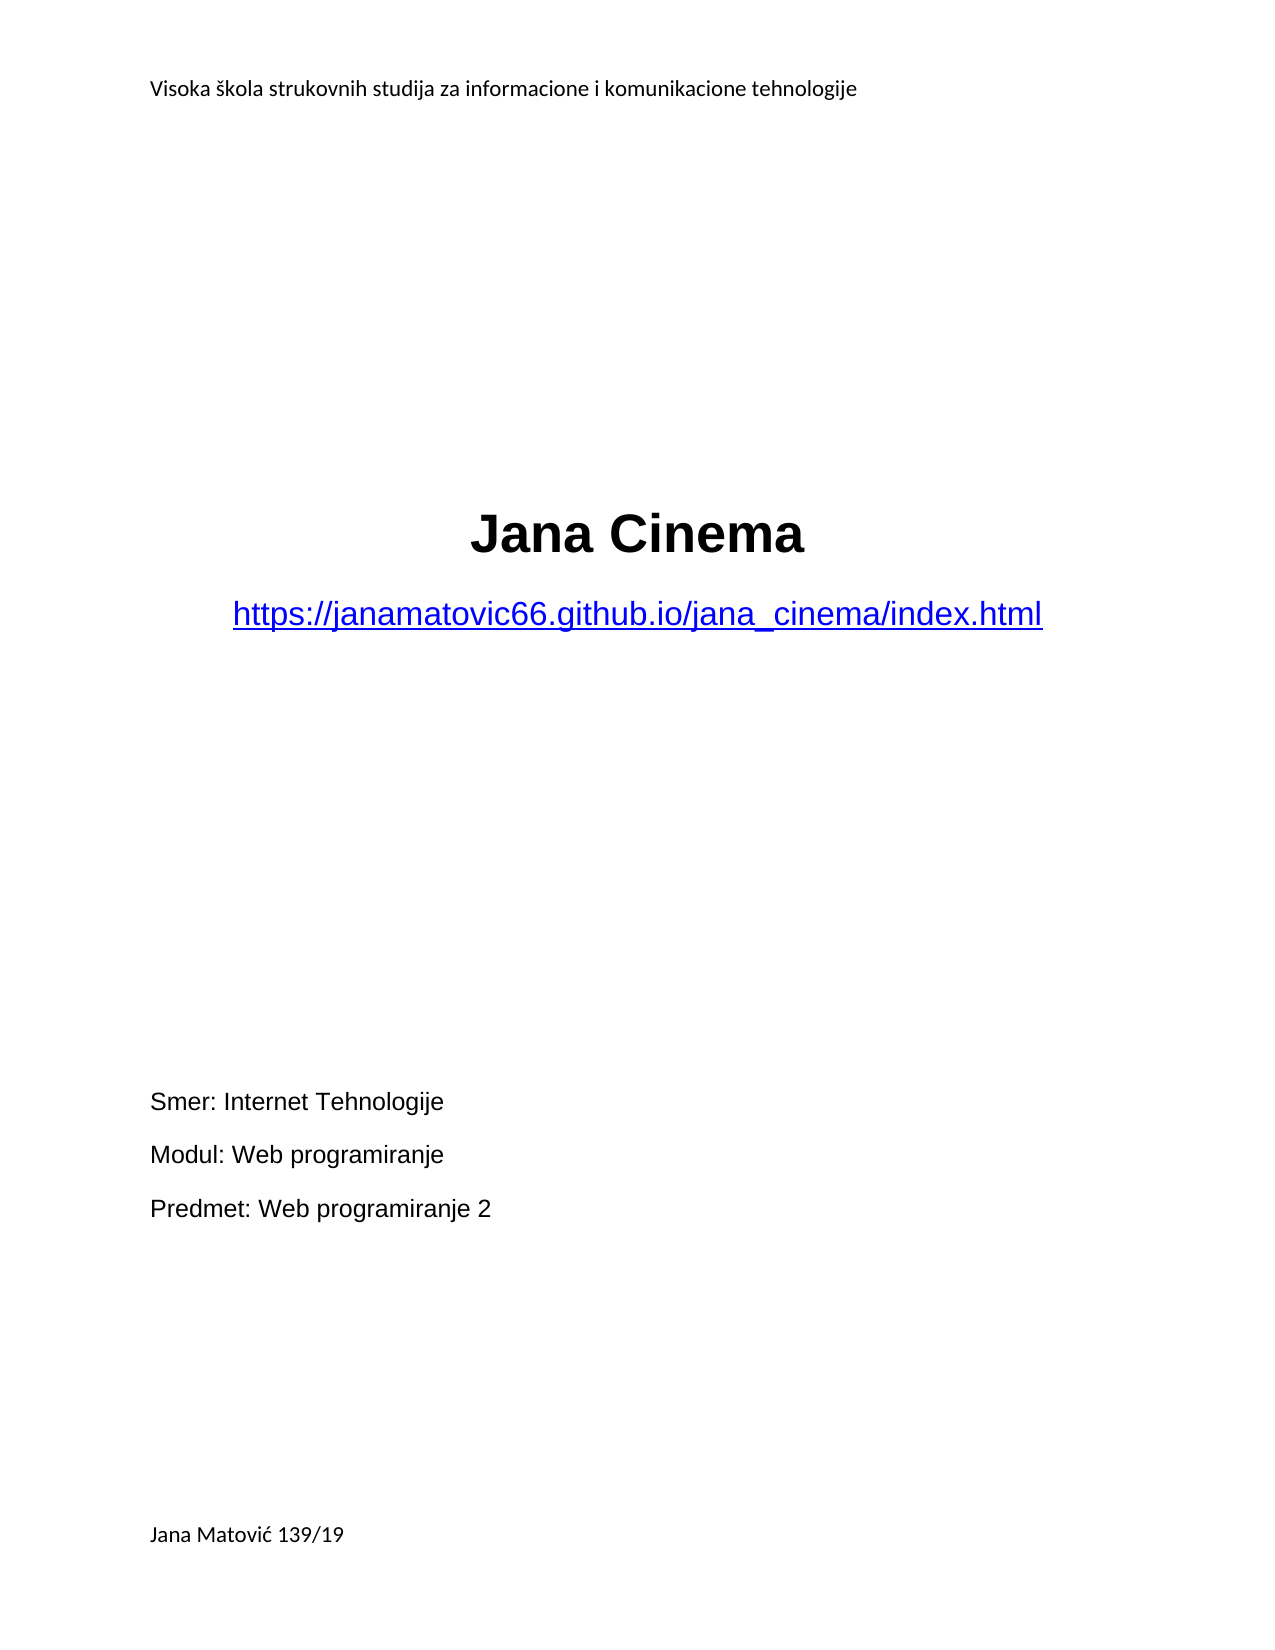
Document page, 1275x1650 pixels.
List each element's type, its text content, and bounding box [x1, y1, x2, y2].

text https://janamatovic66.github.io/jana_cinema/index.html [150, 594, 1125, 633]
text Predmet: Web programiranje 2 [150, 1194, 1125, 1223]
text Smer: Internet Tehnologije [150, 1087, 1125, 1115]
text Modul: Web programiranje [150, 1140, 1125, 1169]
text Jana Cinema [150, 502, 1125, 564]
